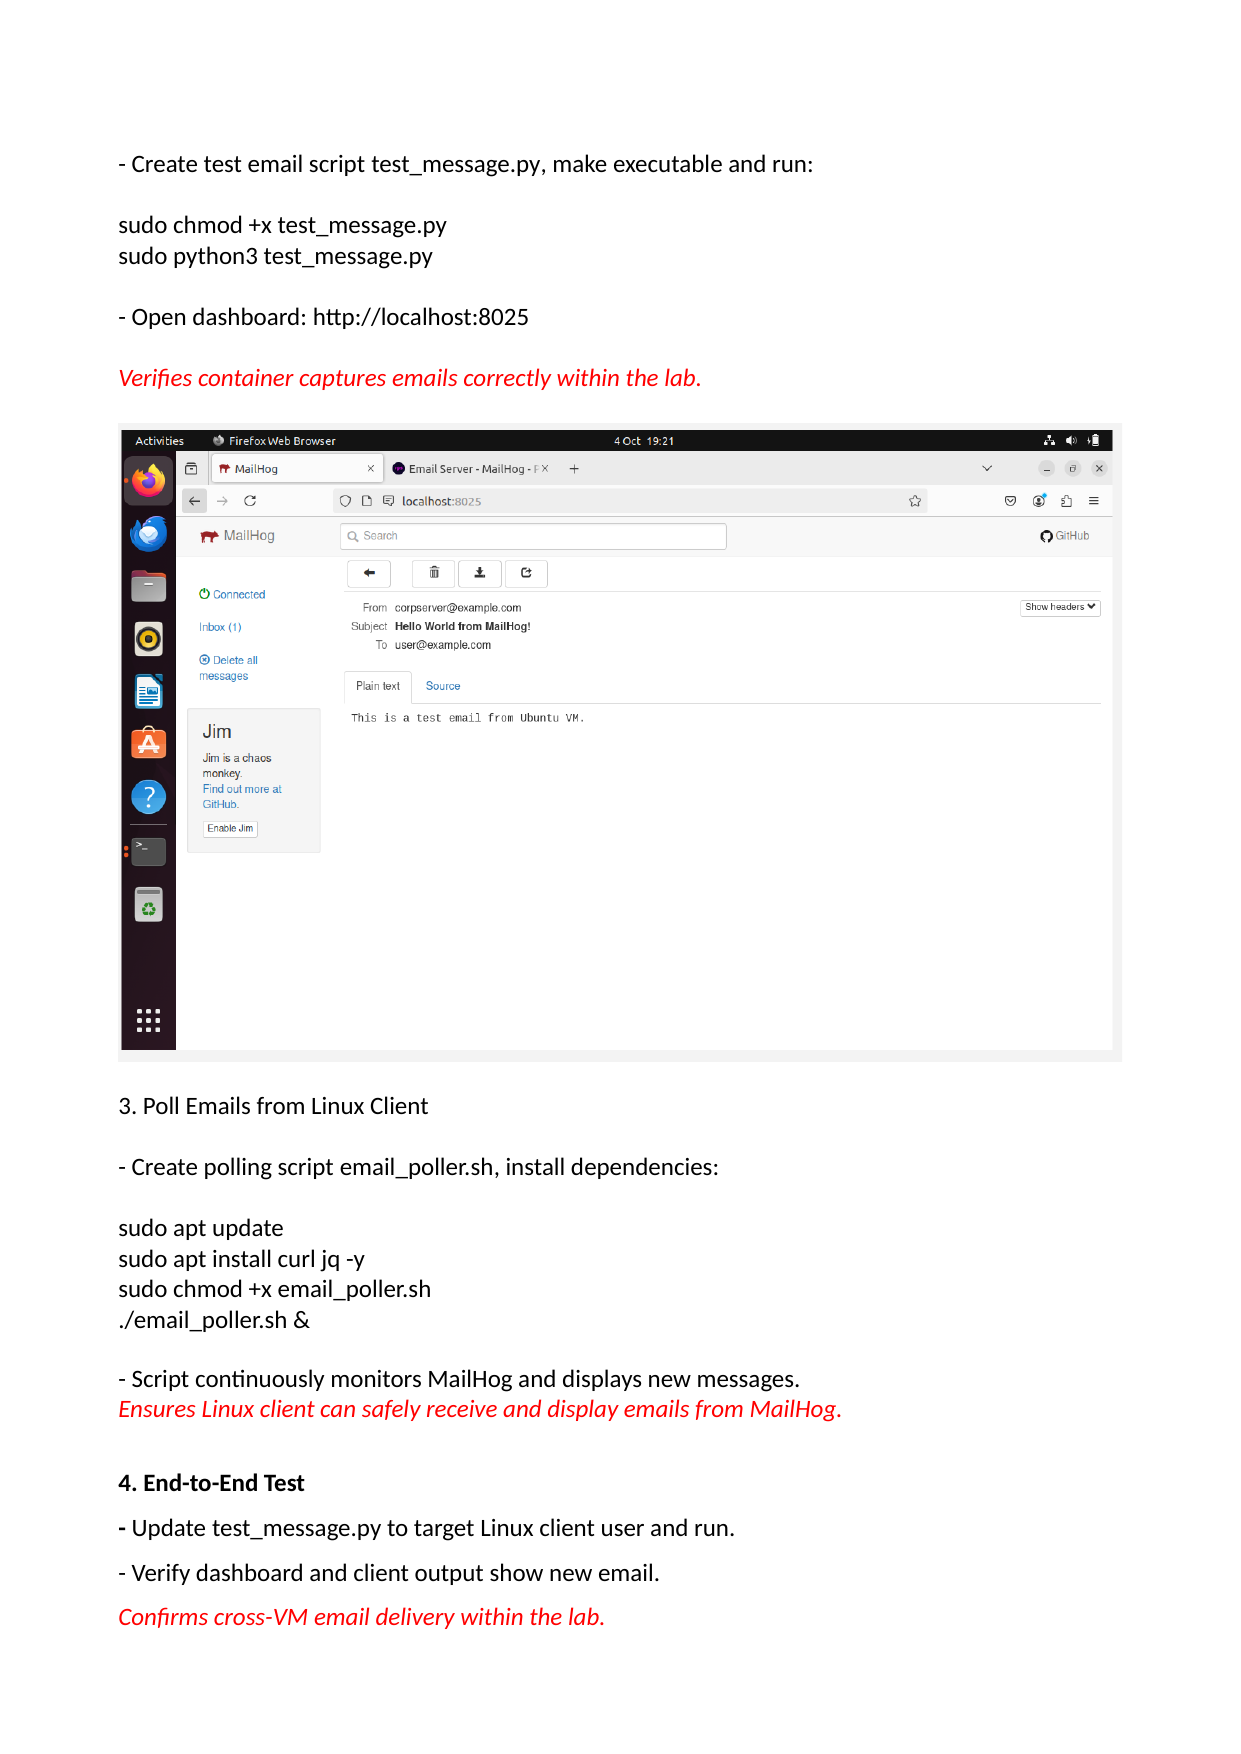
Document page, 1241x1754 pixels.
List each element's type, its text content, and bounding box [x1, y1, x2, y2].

text - Create test email script test_message.py, make executable and run: [118, 149, 1122, 179]
text - Open dashboard: http://localhost:8025 [118, 301, 1122, 332]
text Ensures Linux client can safely receive and display emails from MailHog. [118, 1393, 1122, 1424]
text 3. Poll Emails from Linux Client [118, 1090, 1122, 1121]
text - Create polling script email_poller.sh, install dependencies: [118, 1151, 1122, 1182]
subtitle 4. End-to-End Test [118, 1467, 1122, 1498]
picture [118, 423, 1123, 1062]
text - Script continuously monitors MailHog and displays new messages. [118, 1363, 1122, 1393]
text Verifies container captures emails correctly within the lab. [118, 362, 1122, 393]
text sudo apt update sudo apt install curl jq -y sudo chmod +x email_poller.sh ./email_poller.sh & [118, 1212, 1122, 1363]
text Confirms cross-VM email delivery within the lab. [118, 1601, 1122, 1631]
text sudo chmod +x test_message.py sudo python3 test_message.py [118, 210, 1122, 271]
subtitle - Verify dashboard and client output show new email. [118, 1558, 1122, 1588]
subtitle - Update test_message.py to target Linux client user and run. [118, 1512, 1122, 1543]
